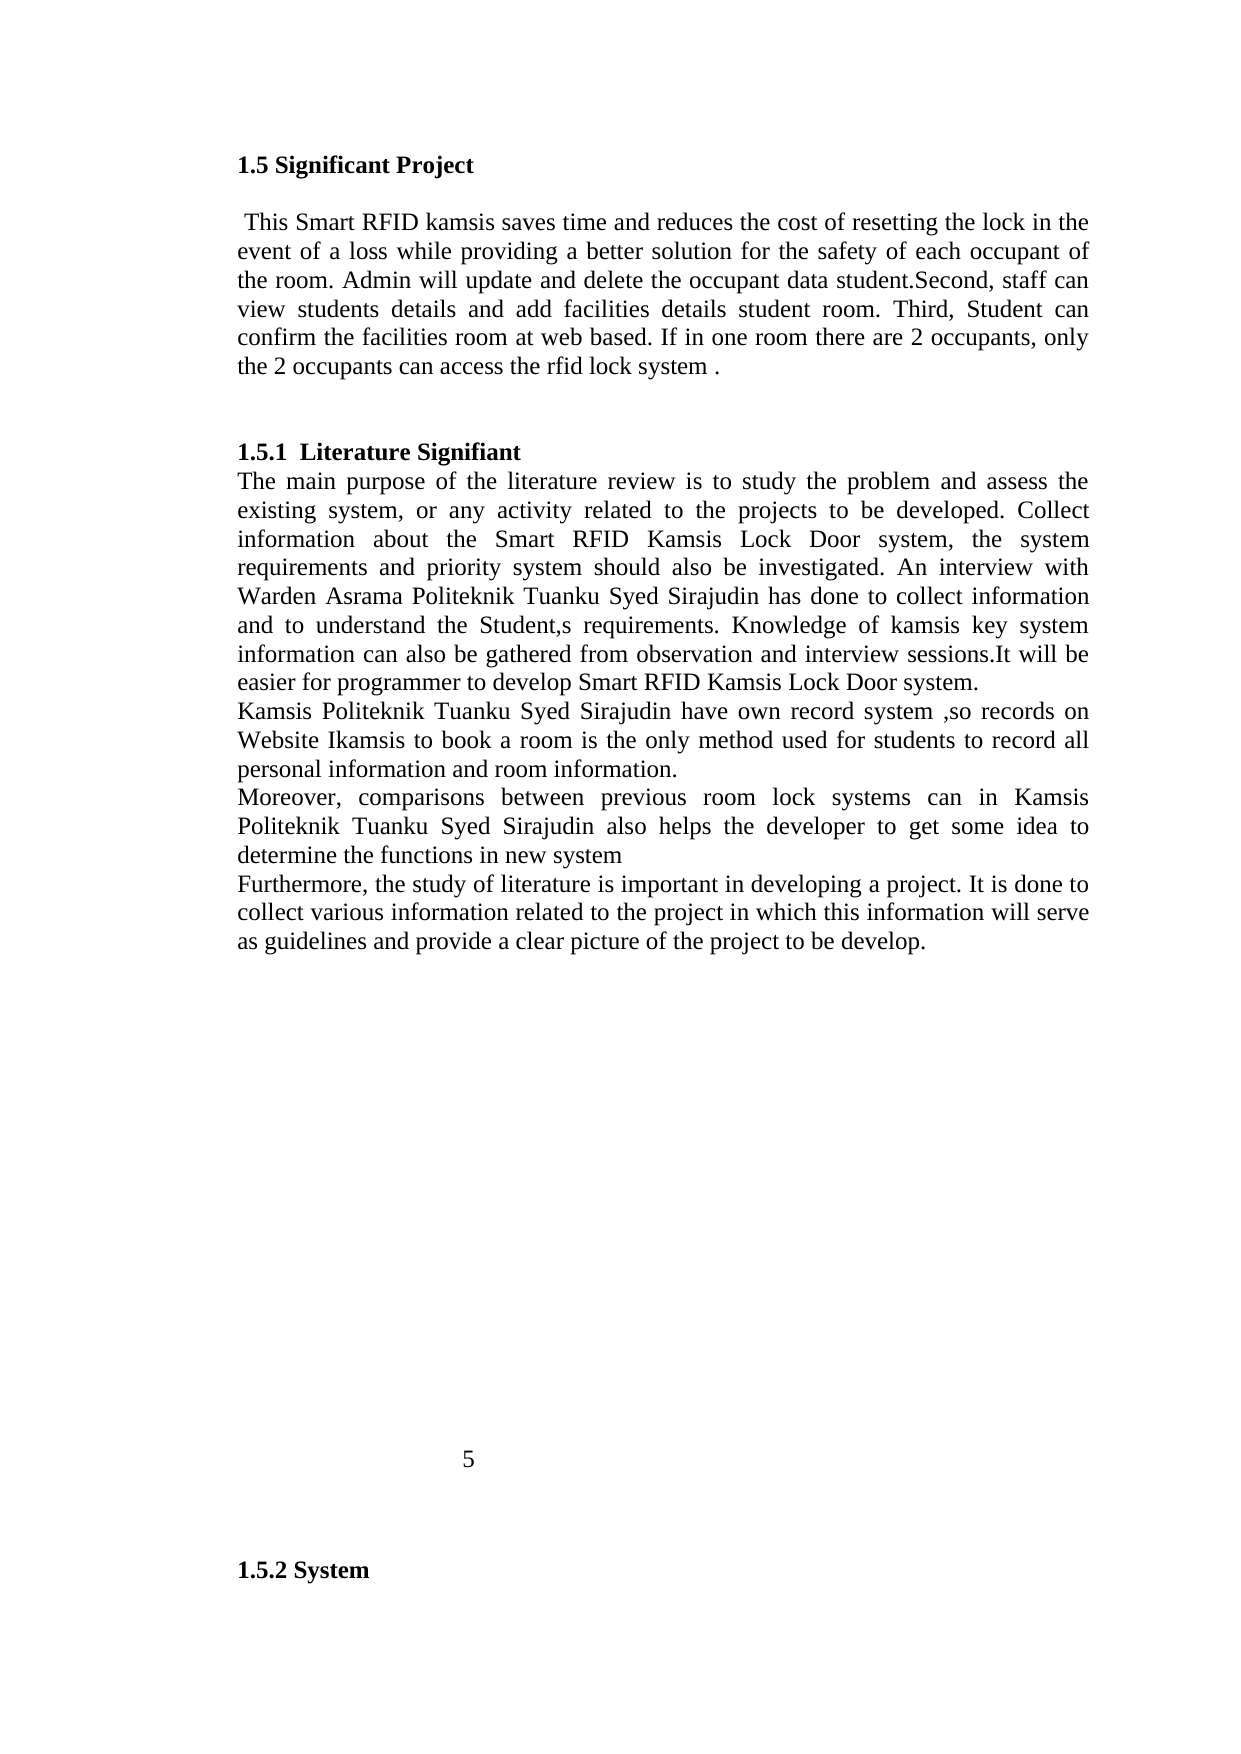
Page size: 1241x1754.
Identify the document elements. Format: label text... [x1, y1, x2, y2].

text This Smart RFID kamsis saves time and reduces the cost of resetting the lock in the event of a loss while providing a better solution for the safety of each occupant of the room. Admin will update and delete the occupant data student.Second, staff can view students details and add facilities details student room. Third, Student can confirm the facilities room at web based. If in one room there are 2 occupants, only the 2 occupants can access the rfid lock system . [237, 207, 1090, 380]
text 1.5 Significant Project [237, 150, 1090, 179]
text Furthermore, the study of literature is important in developing a project. It is done to collect various information related to the project in which this information will serve as guidelines and provide a clear picture of the project to be develop. [237, 869, 1090, 955]
text 5 [237, 1444, 1090, 1472]
text 1.5.2 System [237, 1555, 1090, 1584]
text Moreover, comparisons between previous room lock systems can in Kamsis Politeknik Tuanku Syed Sirajudin also helps the developer to get some idea to determine the functions in new system [237, 782, 1090, 869]
text Kamsis Politeknik Tuanku Syed Sirajudin have own record system ,so records on Website Ikamsis to book a room is the only method used for students to record all personal information and room information. [237, 696, 1090, 782]
text 1.5.1 Literature Signifiant [237, 437, 1090, 466]
text The main purpose of the literature review is to study the problem and assess the existing system, or any activity related to the projects to be developed. Collect information about the Smart RFID Kamsis Lock Door system, the system requirements and priority system should also be investigated. An interview with Warden Asrama Politeknik Tuanku Syed Sirajudin has done to collect information and to understand the Student,s requirements. Knowledge of kamsis key system information can also be gathered from observation and interview sessions.It will be easier for programmer to develop Smart RFID Kamsis Lock Door system. [237, 466, 1090, 696]
